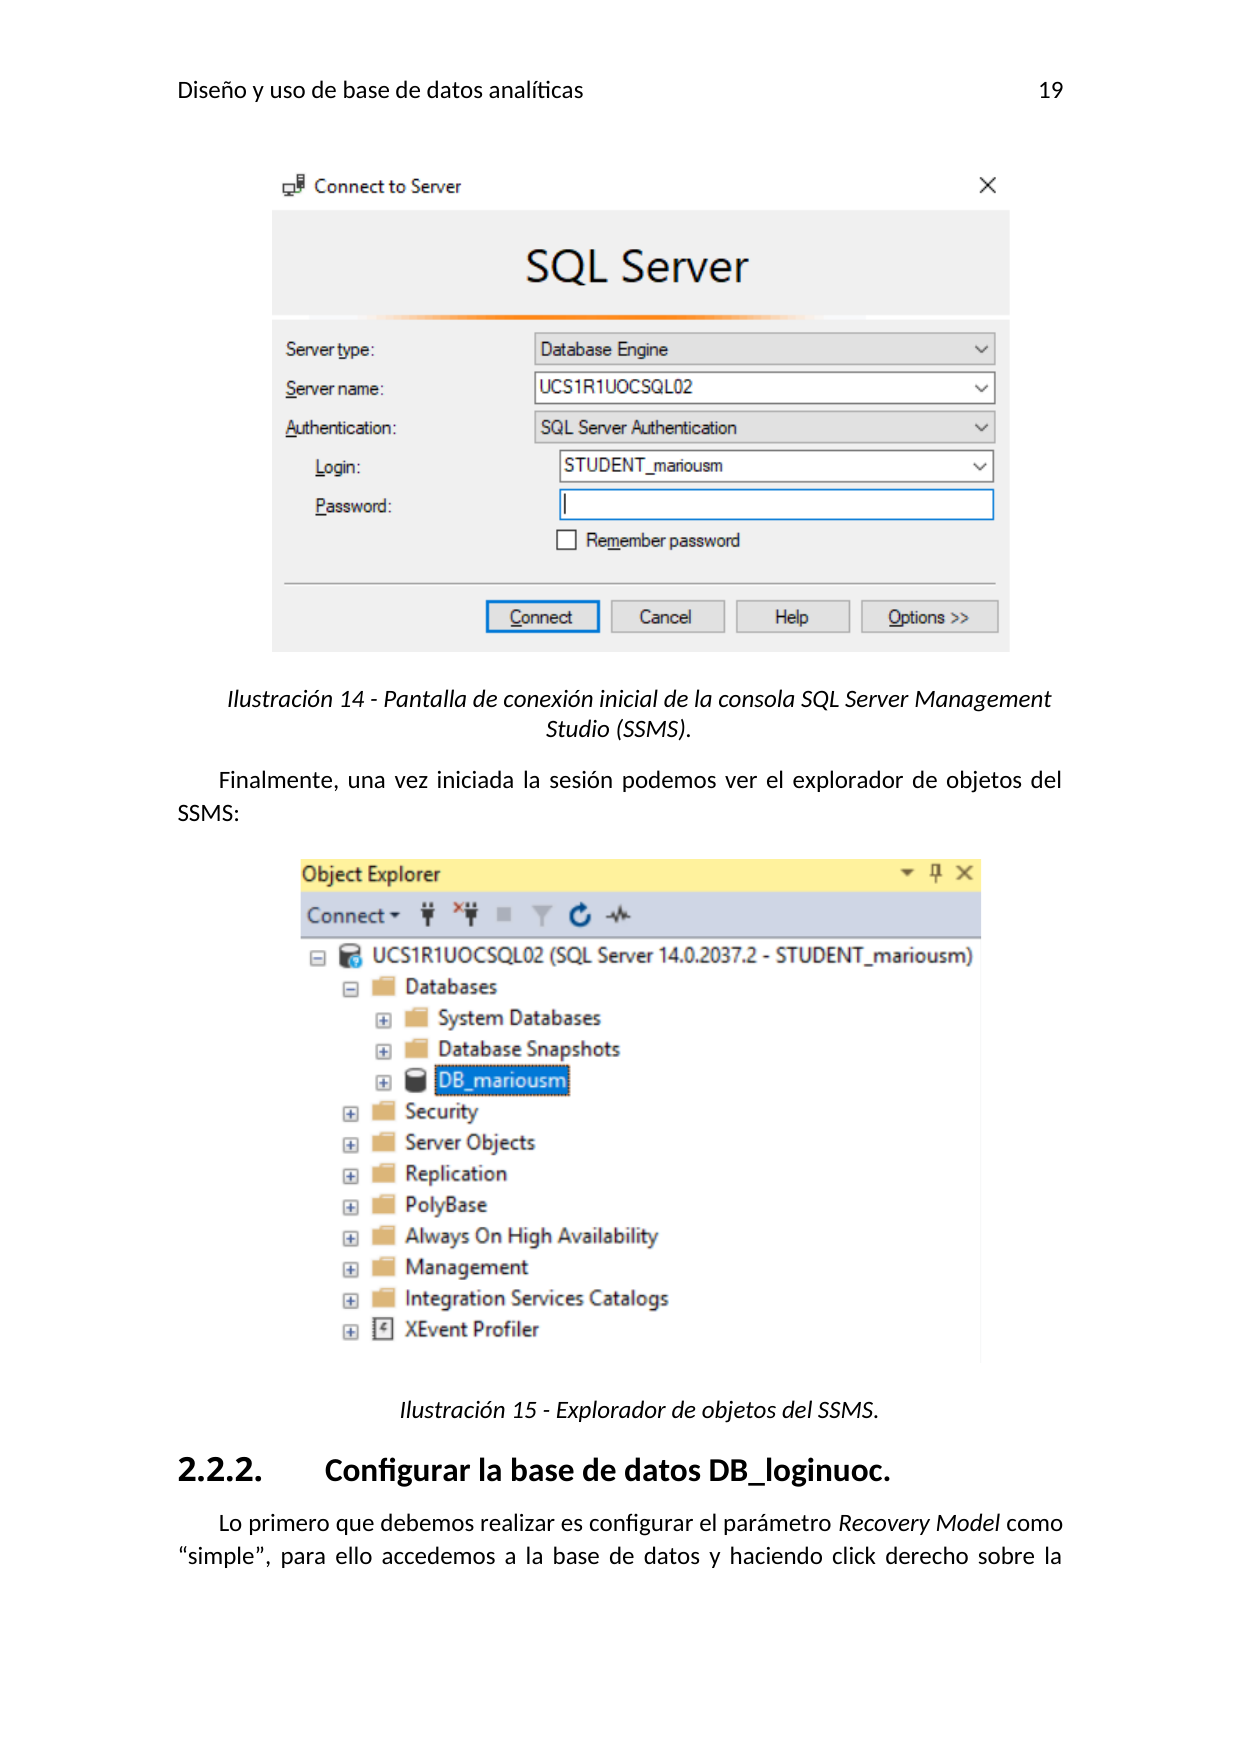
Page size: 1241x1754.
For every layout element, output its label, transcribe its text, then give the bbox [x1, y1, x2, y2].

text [177, 1507, 1063, 1571]
subtitle Configurar la base de datos DB_loginuoc. [177, 1446, 1063, 1491]
text Finalmente, una vez iniciada la sesión podemos ver el explorador de objetos del SSMS: [177, 765, 1063, 828]
picture [300, 859, 982, 1363]
picture [272, 165, 1010, 652]
